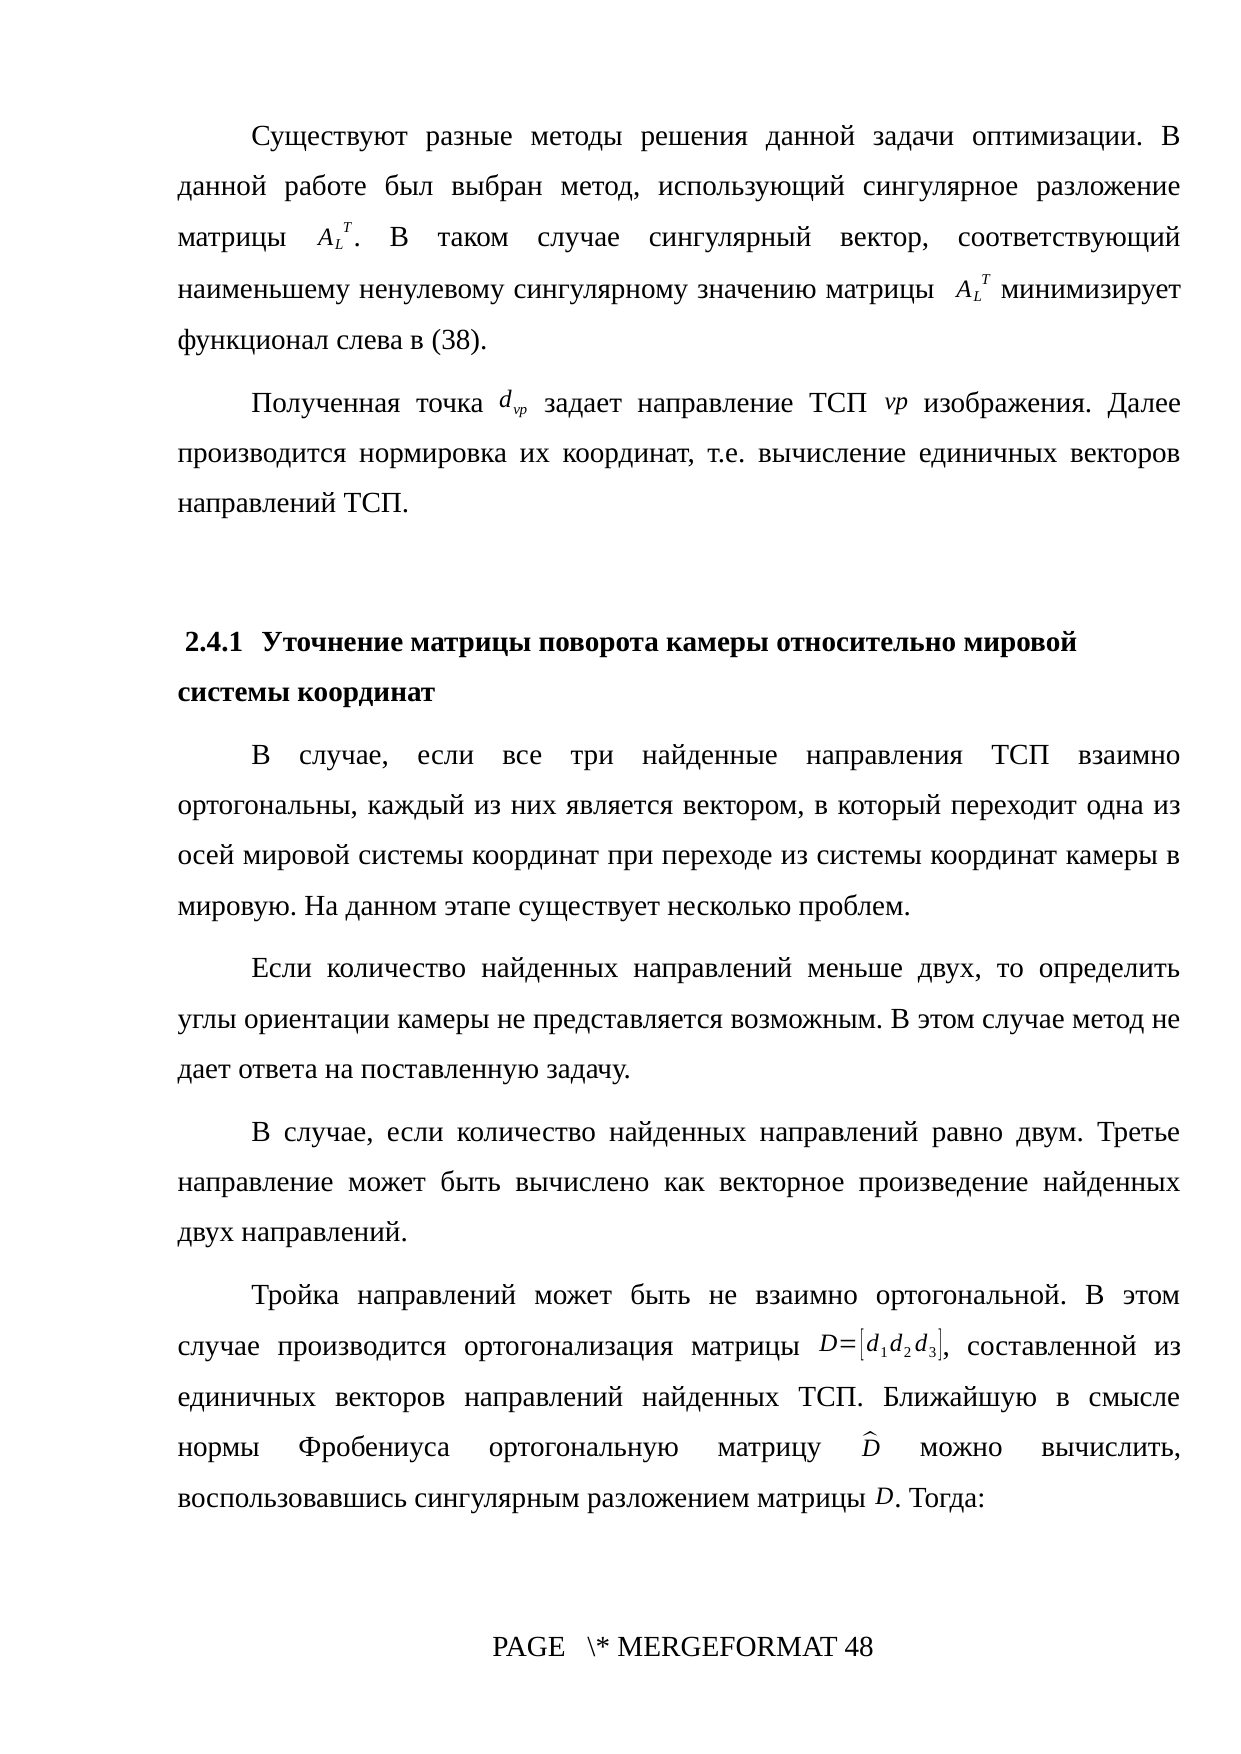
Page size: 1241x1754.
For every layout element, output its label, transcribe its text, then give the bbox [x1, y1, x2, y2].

text Тройка направлений может быть не взаимно ортогональной. В этом случае производится ортогонализация матрицы , составленной из единичных векторов направлений найденных ТСП. Ближайшую в смысле нормы Фробениуса ортогональную матрицу можно вычислить, воспользовавшись сингулярным разложением матрицы . Тогда: [177, 1277, 1181, 1513]
subtitle Уточнение матрицы поворота камеры относительно мировой системы координат [177, 624, 1181, 707]
text В случае, если все три найденные направления ТСП взаимно ортогональны, каждый из них является вектором, в который переходит одна из осей мировой системы координат при переходе из системы координат камеры в мировую. На данном этапе существует несколько проблем. [177, 737, 1181, 921]
text Если количество найденных направлений меньше двух, то определить углы ориентации камеры не представляется возможным. В этом случае метод не дает ответа на поставленную задачу. [177, 951, 1181, 1085]
text Существуют разные методы решения данной задачи оптимизации. В данной работе был выбран метод, использующий сингулярное разложение матрицы . В таком случае сингулярный вектор, соответствующий наименьшему ненулевому сингулярному значению матрицы минимизирует функционал слева в (32). [177, 118, 1181, 356]
text Полученная точка задает направление ТСП изображения. Далее производится нормировка их координат, т.е. вычисление единичных векторов направлений ТСП. [177, 385, 1181, 519]
text В случае, если количество найденных направлений равно двум. Третье направление может быть вычислено как векторное произведение найденных двух направлений. [177, 1114, 1181, 1248]
